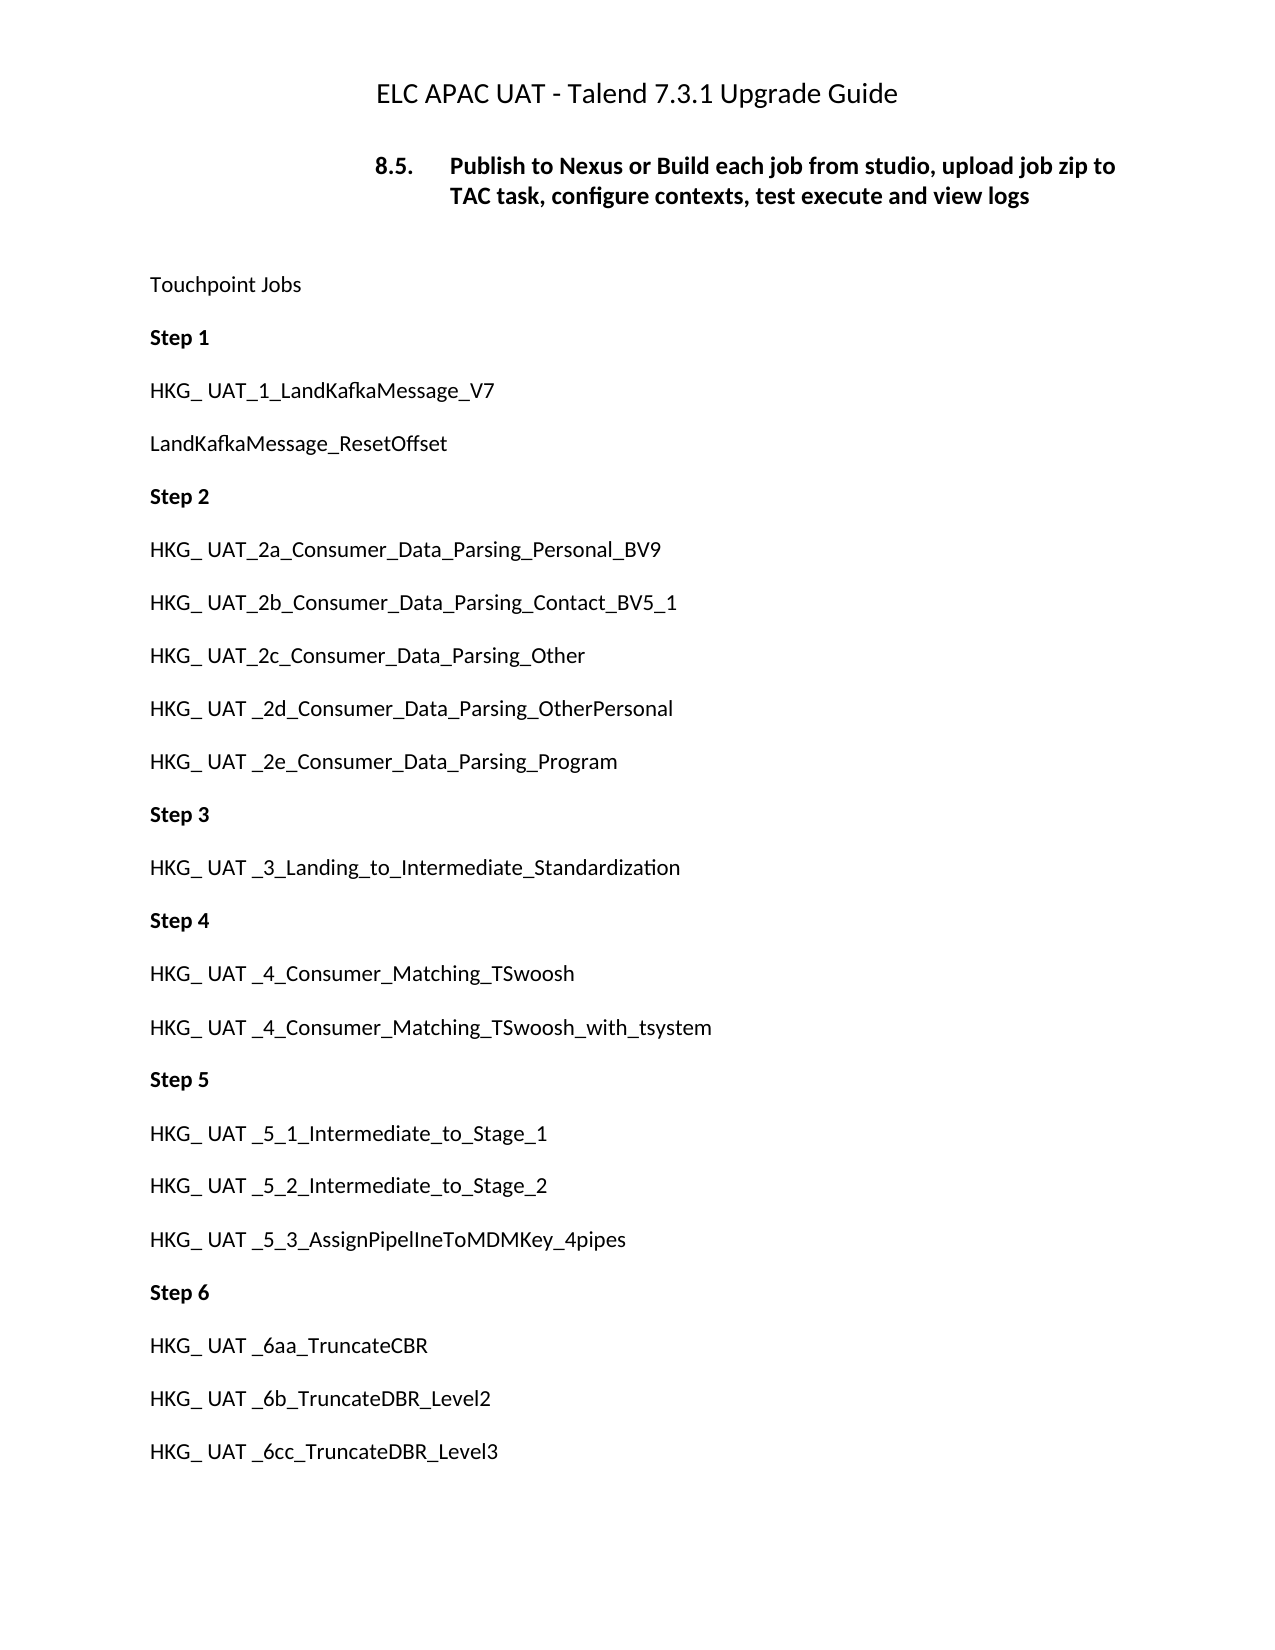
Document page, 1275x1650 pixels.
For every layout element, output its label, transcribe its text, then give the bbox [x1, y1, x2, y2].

text Step 3 [150, 801, 1125, 828]
text HKG_ UAT_2c_Consumer_Data_Parsing_Other [150, 641, 1125, 669]
text HKG_ UAT _5_1_Intermediate_to_Stage_1 [150, 1119, 1125, 1147]
text HKG_ UAT_2a_Consumer_Data_Parsing_Personal_BV9 [150, 535, 1125, 563]
text HKG_ UAT _3_Landing_to_Intermediate_Standardization [150, 853, 1125, 882]
subtitle Publish to Nexus or Build each job from studio, upload job zip to TAC task, configure contexts, test execute and view logs [375, 150, 1125, 211]
text Touchpoint Jobs [150, 270, 1125, 298]
text Step 6 [150, 1278, 1125, 1306]
text Step 5 [150, 1066, 1125, 1094]
text HKG_ UAT _4_Consumer_Matching_TSwoosh_with_tsystem [150, 1013, 1125, 1041]
text HKG_ UAT _5_2_Intermediate_to_Stage_2 [150, 1172, 1125, 1200]
text HKG_ UAT _6b_TruncateDBR_Level2 [150, 1384, 1125, 1412]
text LandKafkaMessage_ResetOffset [150, 429, 1125, 457]
text HKG_ UAT _6aa_TruncateCBR [150, 1331, 1125, 1359]
text HKG_ UAT _2d_Consumer_Data_Parsing_OtherPersonal [150, 694, 1125, 722]
text HKG_ UAT _4_Consumer_Matching_TSwoosh [150, 959, 1125, 988]
text Step 2 [150, 482, 1125, 510]
text Step 4 [150, 907, 1125, 934]
text HKG_ UAT _5_3_AssignPipelIneToMDMKey_4pipes [150, 1225, 1125, 1253]
text HKG_ UAT_1_LandKafkaMessage_V7 [150, 376, 1125, 404]
text HKG_ UAT _2e_Consumer_Data_Parsing_Program [150, 747, 1125, 776]
text Step 1 [150, 323, 1125, 351]
text HKG_ UAT_2b_Consumer_Data_Parsing_Contact_BV5_1 [150, 588, 1125, 616]
text HKG_ UAT _6cc_TruncateDBR_Level3 [150, 1437, 1125, 1465]
